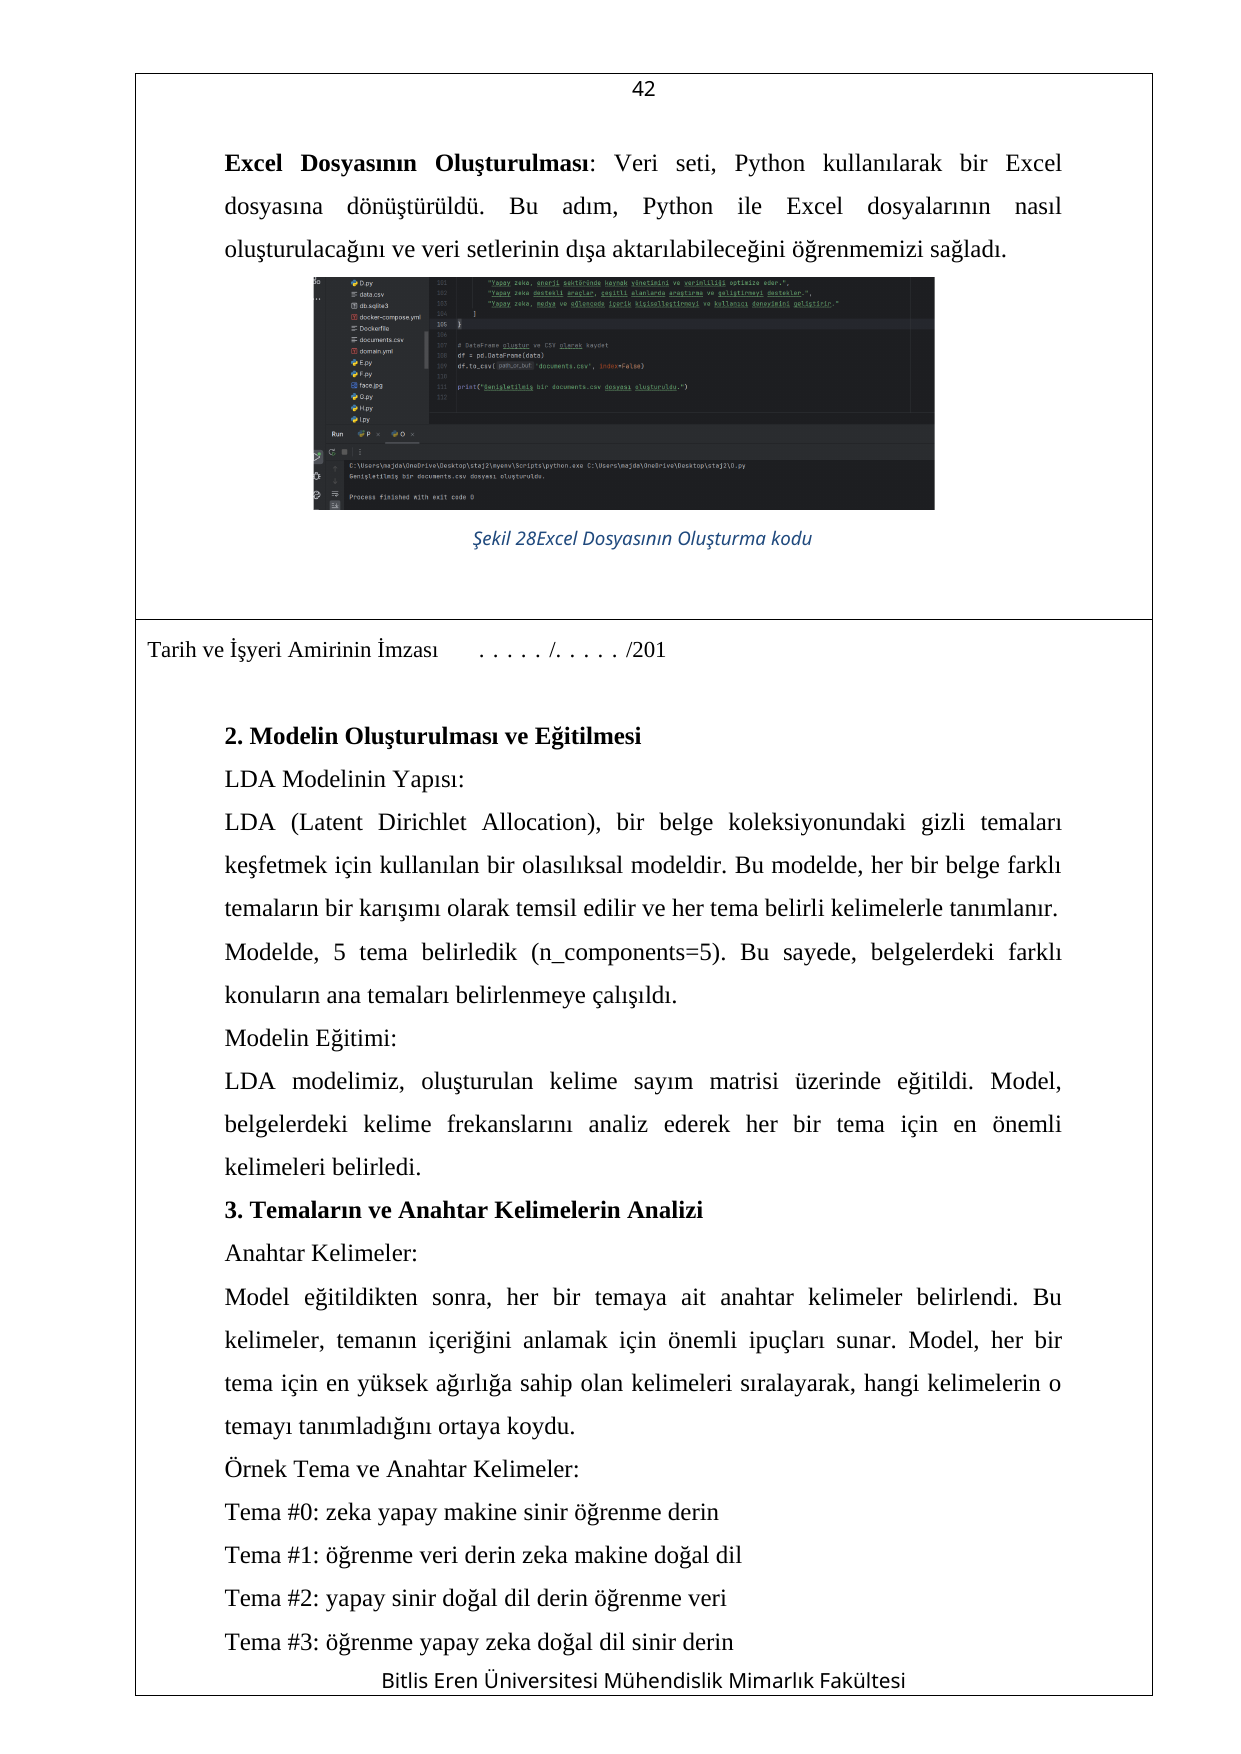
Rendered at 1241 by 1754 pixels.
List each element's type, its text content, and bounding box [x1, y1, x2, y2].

text Modelin Eğitimi: [224, 1023, 1063, 1052]
text Model eğitildikten sonra, her bir temaya ait anahtar kelimeler belirlendi. Bu kelimeler, temanın içeriğini anlamak için önemli ipuçları sunar. Model, her bir tema için en yüksek ağırlığa sahip olan kelimeleri sıralayarak, hangi kelimelerin o temayı tanımladığını ortaya koydu. [224, 1282, 1063, 1440]
text Şekil 28Excel Dosyasının Oluşturma kodu [136, 526, 1152, 551]
table_header Tarih ve İşyeri Amirinin İmzası ...../...../201 [136, 620, 1152, 678]
text Tema #3: öğrenme yapay zeka doğal dil sinir derin [224, 1627, 1063, 1655]
text Modelde, 5 tema belirledik (n_components=5). Bu sayede, belgelerdeki farklı konuların ana temaları belirlenmeye çalışıldı. [224, 937, 1063, 1008]
text Excel Dosyasının Oluşturulması: Veri seti, Python kullanılarak bir Excel dosyasına dönüştürüldü. Bu adım, Python ile Excel dosyalarının nasıl oluşturulacağını ve veri setlerinin dışa aktarılabileceğini öğrenmemizi sağladı. [224, 148, 1063, 263]
picture [313, 277, 935, 510]
text Örnek Tema ve Anahtar Kelimeler: [224, 1454, 1063, 1483]
text Tema #1: öğrenme veri derin zeka makine doğal dil [224, 1540, 1063, 1569]
text Tema #0: zeka yapay makine sinir öğrenme derin [224, 1497, 1063, 1526]
text Tema #2: yapay sinir doğal dil derin öğrenme veri [224, 1583, 1063, 1612]
text Anahtar Kelimeler: [224, 1238, 1063, 1267]
text 3. Temaların ve Anahtar Kelimelerin Analizi [224, 1195, 1063, 1224]
text LDA (Latent Dirichlet Allocation), bir belge koleksiyonundaki gizli temaları keşfetmek için kullanılan bir olasılıksal modeldir. Bu modelde, her bir belge farklı temaların bir karışımı olarak temsil edilir ve her tema belirli kelimelerle tanımlanır. [224, 807, 1063, 922]
text LDA modelimiz, oluşturulan kelime sayım matrisi üzerinde eğitildi. Model, belgelerdeki kelime frekanslarını analiz ederek her bir tema için en önemli kelimeleri belirledi. [224, 1066, 1063, 1181]
text 2. Modelin Oluşturulması ve Eğitilmesi [224, 721, 1063, 750]
text LDA Modelinin Yapısı: [224, 764, 1063, 793]
